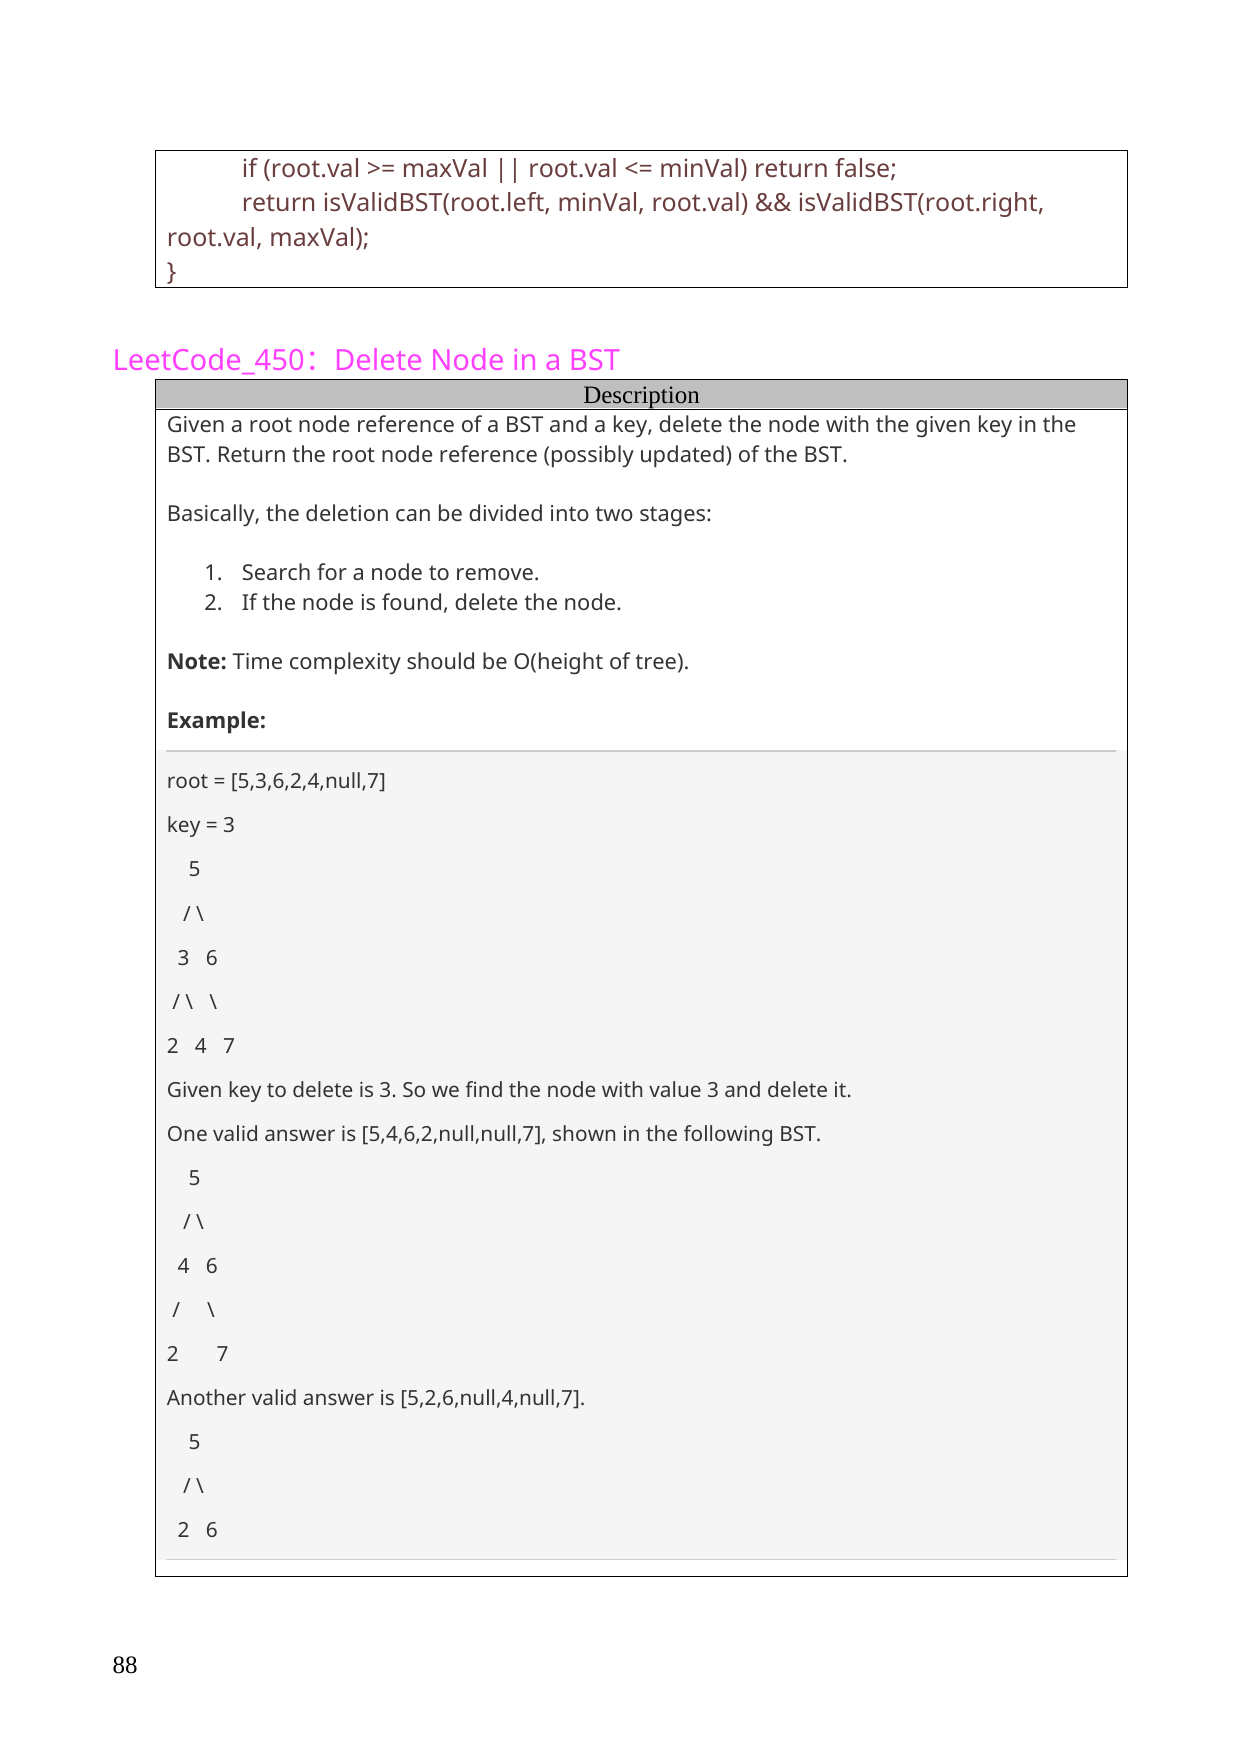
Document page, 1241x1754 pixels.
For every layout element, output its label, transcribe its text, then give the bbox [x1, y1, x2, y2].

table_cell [156, 151, 1127, 287]
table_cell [156, 1560, 1127, 1576]
table_header Description [156, 380, 1127, 408]
subtitle LeetCode_450：Delete Node in a BST [112, 336, 1128, 379]
